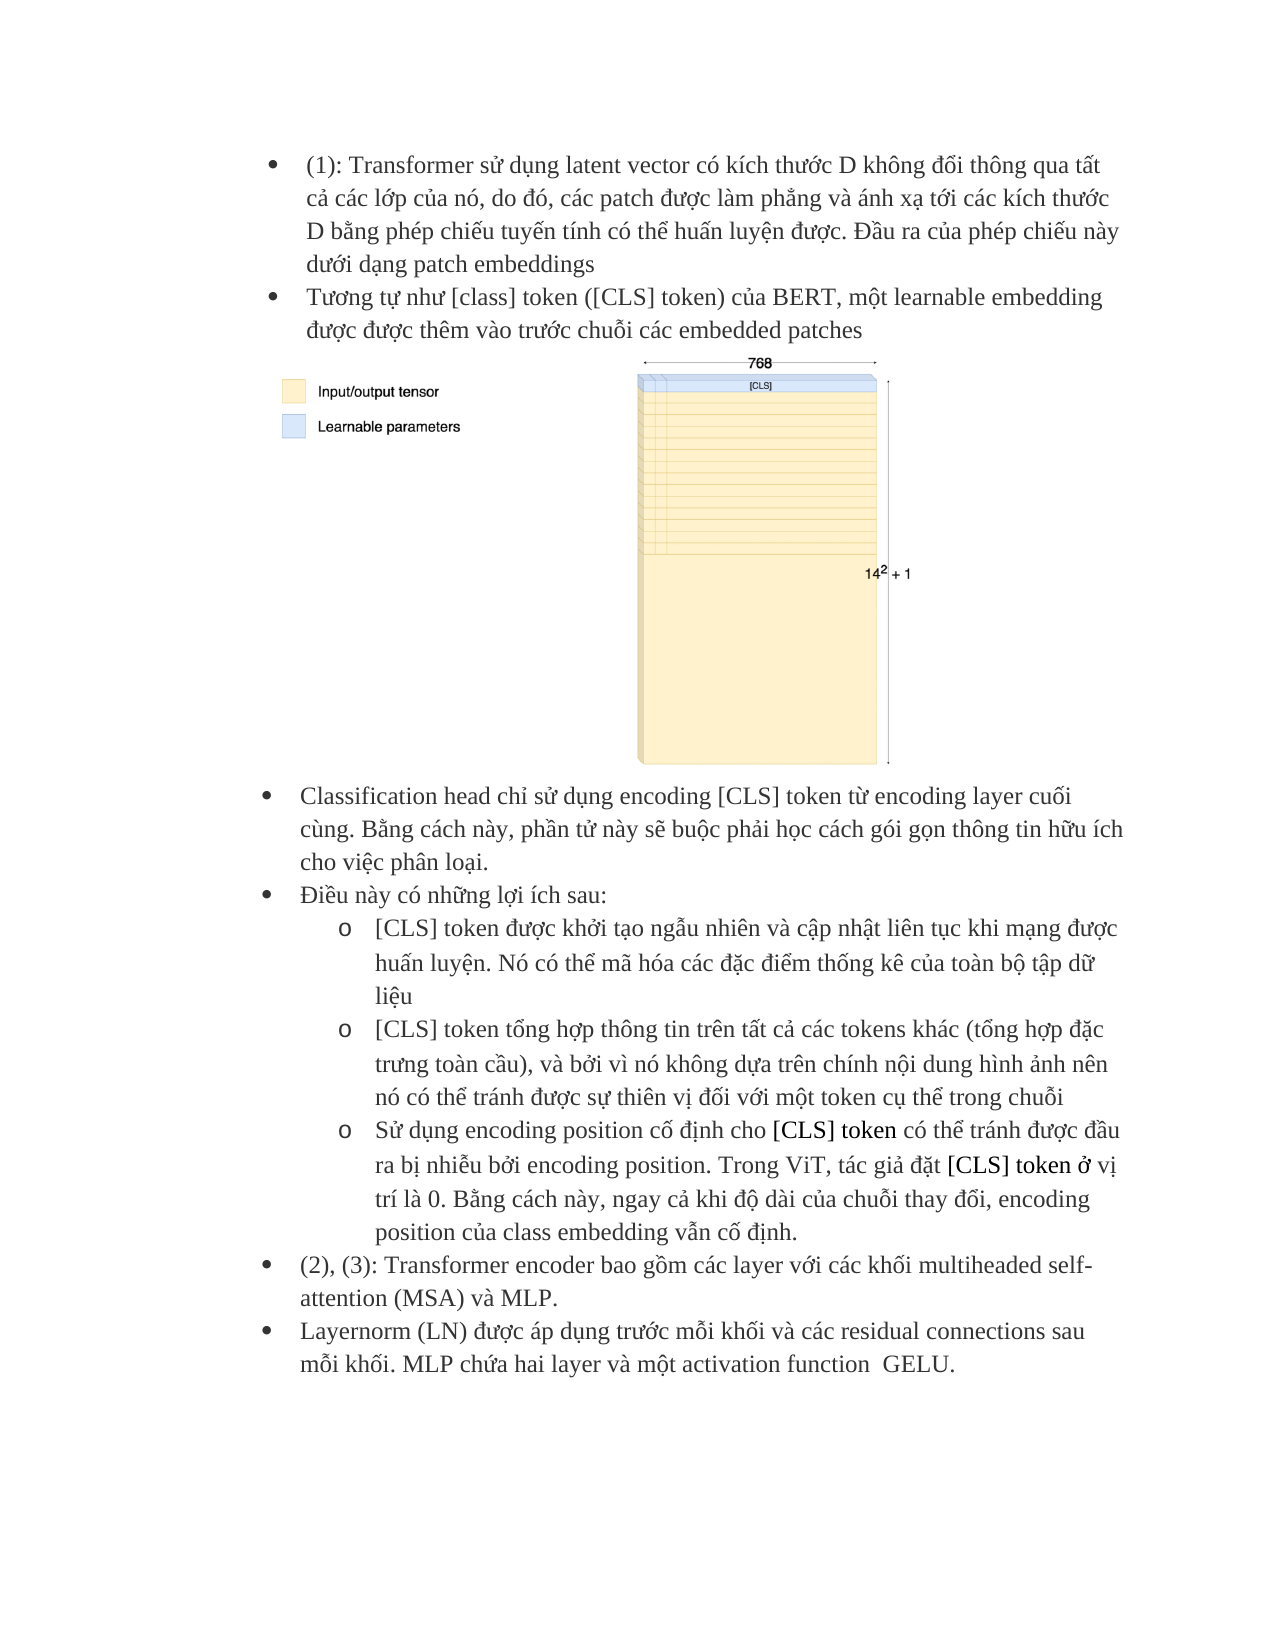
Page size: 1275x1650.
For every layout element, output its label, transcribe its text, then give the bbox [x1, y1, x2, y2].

list (1): Transformer sử dụng latent vector có kích thước D không đổi thông qua tất cả các lớp của nó, do đó, các patch được làm phẳng và ánh xạ tới các kích thước D bằng phép chiếu tuyến tính có thể huấn luyện được. Đầu ra của phép chiếu này dưới dạng patch embeddings [269, 150, 1125, 278]
list [CLS] token tổng hợp thông tin trên tất cả các tokens khác (tổng hợp đặc trưng toàn cầu), và bởi vì nó không dựa trên chính nội dung hình ảnh nên nó có thể tránh được sự thiên vị đối với một token cụ thể trong chuỗi [337, 1014, 1125, 1111]
list Sử dụng encoding position cố định cho [CLS] token có thể tránh được đầu ra bị nhiễu bởi encoding position. Trong ViT, tác giả đặt [CLS] token ở vị trí là 0. Bằng cách này, ngay cả khi độ dài của chuỗi thay đổi, encoding position của class embedding vẫn cố định. [337, 1116, 1125, 1245]
picture [268, 348, 918, 776]
list Điều này có những lợi ích sau: [262, 880, 1125, 909]
list [CLS] token được khởi tạo ngẫu nhiên và cập nhật liên tục khi mạng được huấn luyện. Nó có thể mã hóa các đặc điểm thống kê của toàn bộ tập dữ liệu [337, 913, 1125, 1010]
list Layernorm (LN) được áp dụng trước mỗi khối và các residual connections sau mỗi khối. MLP chứa hai layer và một activation function GELU. [262, 1316, 1125, 1377]
list (2), (3): Transformer encoder bao gồm các layer với các khối multiheaded self-attention (MSA) và MLP. [262, 1250, 1125, 1311]
list Classification head chỉ sử dụng encoding [CLS] token từ encoding layer cuối cùng. Bằng cách này, phần tử này sẽ buộc phải học cách gói gọn thông tin hữu ích cho việc phân loại. [262, 781, 1125, 876]
list Tương tự như [class] token ([CLS] token) của BERT, một learnable embedding được được thêm vào trước chuỗi các embedded patches [269, 282, 1125, 344]
